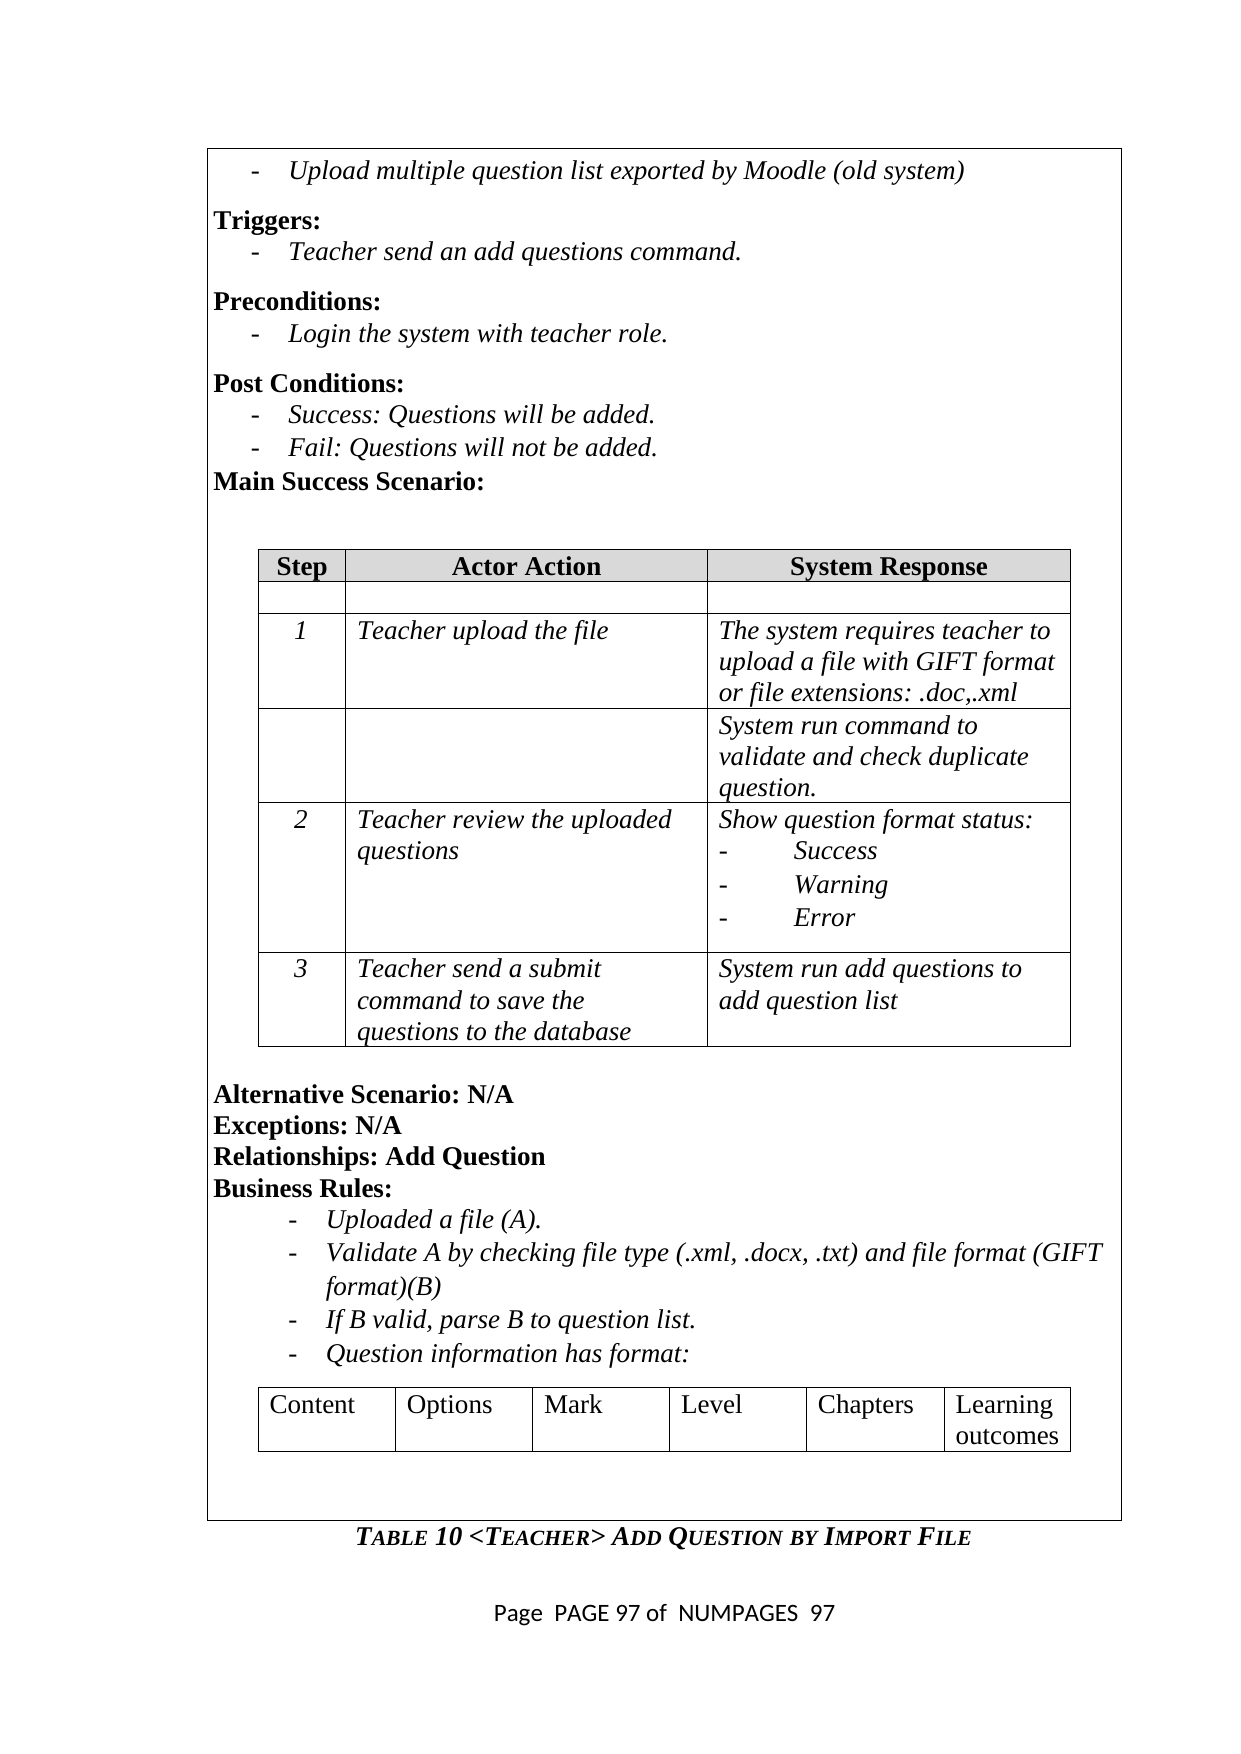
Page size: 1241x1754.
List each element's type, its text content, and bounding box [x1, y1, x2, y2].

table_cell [208, 149, 1121, 1519]
